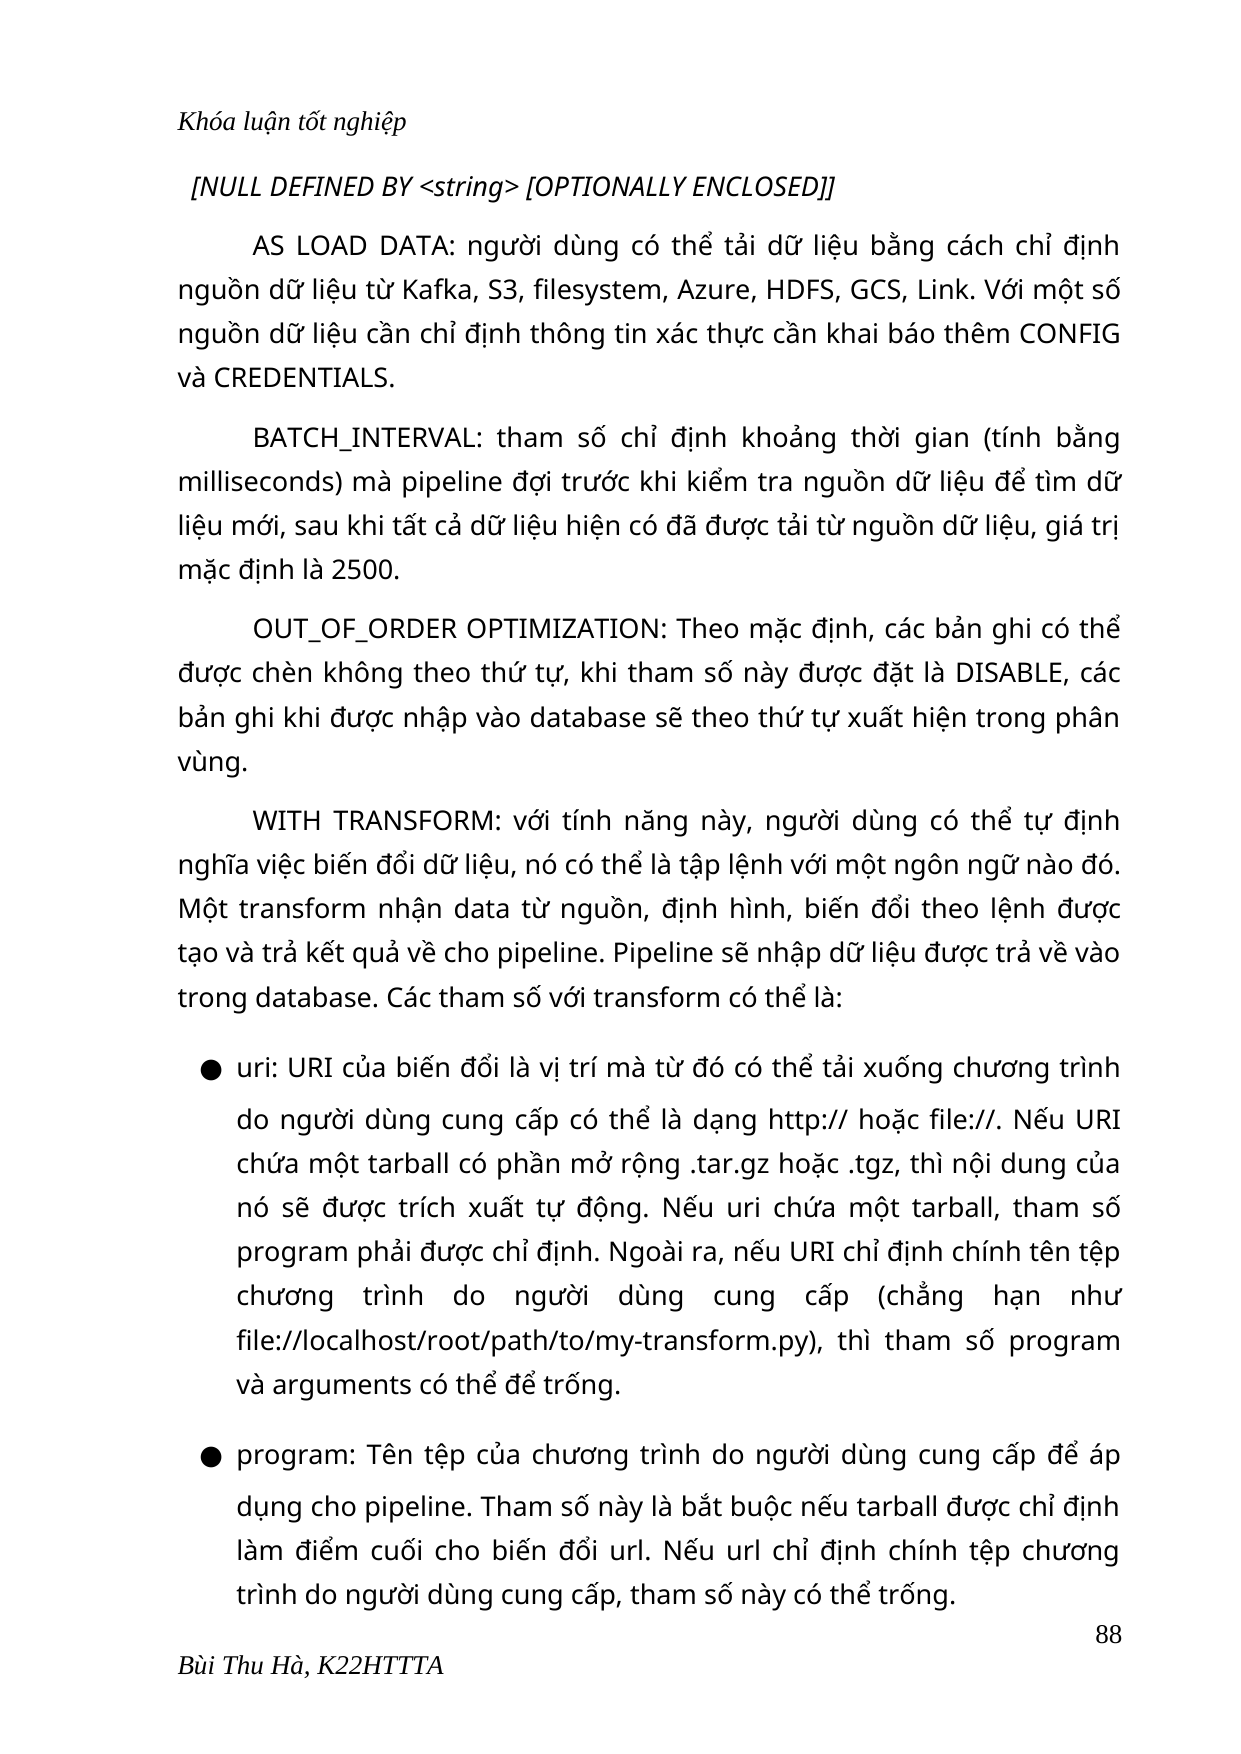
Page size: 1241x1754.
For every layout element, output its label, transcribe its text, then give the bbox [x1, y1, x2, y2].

text OUT_OF_ORDER OPTIMIZATION: Theo mặc định, các bản ghi có thể được chèn không theo thứ tự, khi tham số này được đặt là DISABLE, các bản ghi khi được nhập vào database sẽ theo thứ tự xuất hiện trong phân vùng. [177, 610, 1122, 779]
list uri: URI của biến đổi là vị trí mà từ đó có thể tải xuống chương trình do người dùng cung cấp có thể là dạng http:// hoặc file://. Nếu URI chứa một tarball có phần mở rộng .tar.gz hoặc .tgz, thì nội dung của nó sẽ được trích xuất tự động. Nếu uri chứa một tarball, tham số program phải được chỉ định. Ngoài ra, nếu URI chỉ định chính tên tệp chương trình do người dùng cung cấp (chẳng hạn như file://localhost/root/path/to/my-transform.py), thì tham số program và arguments có thể để trống. [199, 1037, 1122, 1402]
list program: Tên tệp của chương trình do người dùng cung cấp để áp dụng cho pipeline. Tham số này là bắt buộc nếu tarball được chỉ định làm điểm cuối cho biến đổi url. Nếu url chỉ định chính tệp chương trình do người dùng cung cấp, tham số này có thể trống. [199, 1424, 1122, 1612]
text AS LOAD DATA: người dùng có thể tải dữ liệu bằng cách chỉ định nguồn dữ liệu từ Kafka, S3, filesystem, Azure, HDFS, GCS, Link. Với một số nguồn dữ liệu cần chỉ định thông tin xác thực cần khai báo thêm CONFIG và CREDENTIALS. [177, 226, 1122, 396]
text WITH TRANSFORM: với tính năng này, người dùng có thể tự định nghĩa việc biến đổi dữ liệu, nó có thể là tập lệnh với một ngôn ngữ nào đó. Một transform nhận data từ nguồn, định hình, biến đổi theo lệnh được tạo và trả kết quả về cho pipeline. Pipeline sẽ nhập dữ liệu được trả về vào trong database. Các tham số với transform có thể là: [177, 801, 1122, 1015]
text [NULL DEFINED BY <string> [OPTIONALLY ENCLOSED]] [177, 167, 1122, 204]
text BATCH_INTERVAL: tham số chỉ định khoảng thời gian (tính bằng milliseconds) mà pipeline đợi trước khi kiểm tra nguồn dữ liệu để tìm dữ liệu mới, sau khi tất cả dữ liệu hiện có đã được tải từ nguồn dữ liệu, giá trị mặc định là 2500. [177, 418, 1122, 587]
